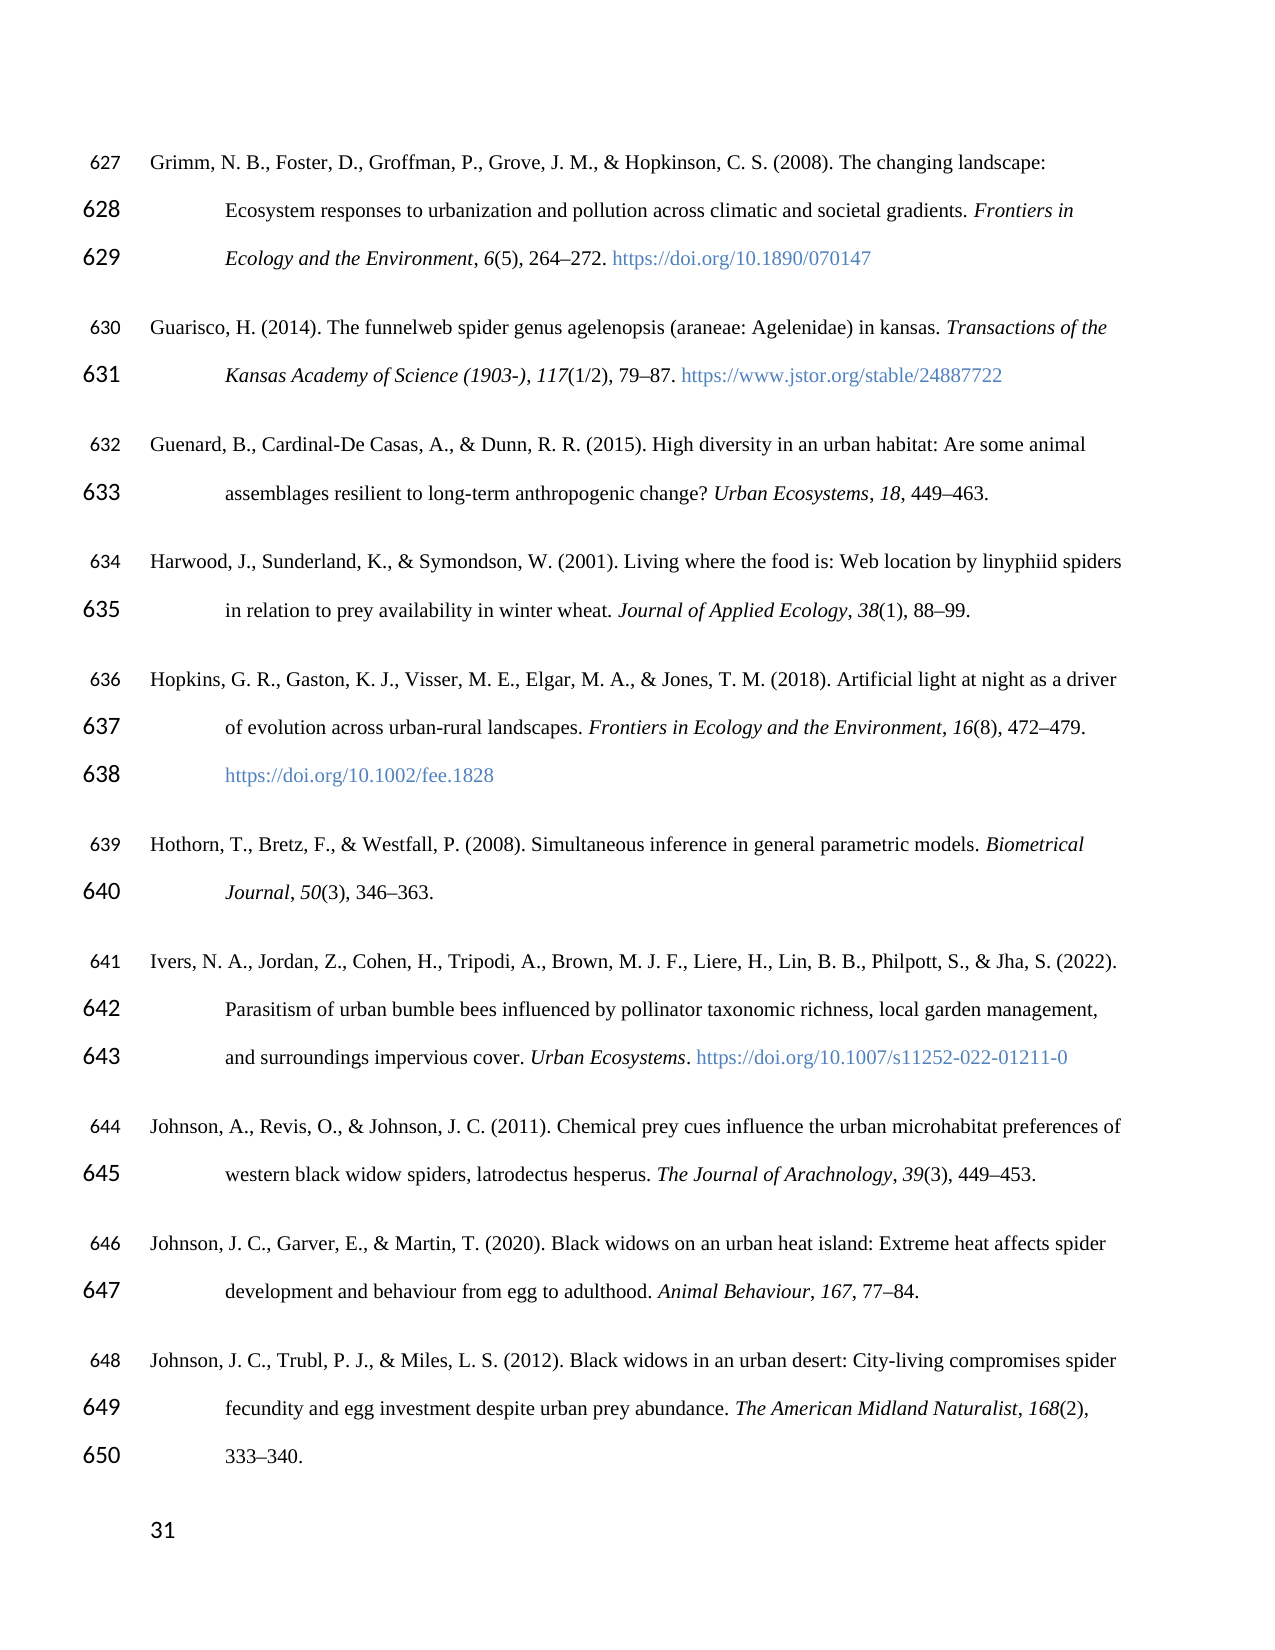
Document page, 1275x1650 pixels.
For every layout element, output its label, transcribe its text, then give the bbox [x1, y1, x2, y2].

text Harwood, J., Sunderland, K., & Symondson, W. (2001). Living where the food is: Web location by linyphiid spiders in relation to prey availability in winter wheat. Journal of Applied Ecology, 38(1), 88–99. [150, 549, 1125, 622]
text Grimm, N. B., Foster, D., Groffman, P., Grove, J. M., & Hopkinson, C. S. (2008). The changing landscape: Ecosystem responses to urbanization and pollution across climatic and societal gradients. Frontiers in Ecology and the Environment, 6(5), 264–272. https://doi.org/10.1890/070147 [150, 150, 1125, 270]
text Guarisco, H. (2014). The funnelweb spider genus agelenopsis (araneae: Agelenidae) in kansas. Transactions of the Kansas Academy of Science (1903-), 117(1/2), 79–87. https://www.jstor.org/stable/24887722 [150, 315, 1125, 387]
text Guenard, B., Cardinal-De Casas, A., & Dunn, R. R. (2015). High diversity in an urban habitat: Are some animal assemblages resilient to long-term anthropogenic change? Urban Ecosystems, 18, 449–463. [150, 432, 1125, 504]
text Johnson, A., Revis, O., & Johnson, J. C. (2011). Chemical prey cues influence the urban microhabitat preferences of western black widow spiders, latrodectus hesperus. The Journal of Arachnology, 39(3), 449–453. [150, 1114, 1125, 1186]
text Hothorn, T., Bretz, F., & Westfall, P. (2008). Simultaneous inference in general parametric models. Biometrical Journal, 50(3), 346–363. [150, 832, 1125, 904]
text Johnson, J. C., Garver, E., & Martin, T. (2020). Black widows on an urban heat island: Extreme heat affects spider development and behaviour from egg to adulthood. Animal Behaviour, 167, 77–84. [150, 1231, 1125, 1303]
text Hopkins, G. R., Gaston, K. J., Visser, M. E., Elgar, M. A., & Jones, T. M. (2018). Artificial light at night as a driver of evolution across urban-rural landscapes. Frontiers in Ecology and the Environment, 16(8), 472–479. https://doi.org/10.1002/fee.1828 [150, 666, 1125, 787]
text Johnson, J. C., Trubl, P. J., & Miles, L. S. (2012). Black widows in an urban desert: City-living compromises spider fecundity and egg investment despite urban prey abundance. The American Midland Naturalist, 168(2), 333–340. [150, 1348, 1125, 1468]
text Ivers, N. A., Jordan, Z., Cohen, H., Tripodi, A., Brown, M. J. F., Liere, H., Lin, B. B., Philpott, S., & Jha, S. (2022). Parasitism of urban bumble bees influenced by pollinator taxonomic richness, local garden management, and surroundings impervious cover. Urban Ecosystems. https://doi.org/10.1007/s11252-022-01211-0 [150, 949, 1125, 1069]
